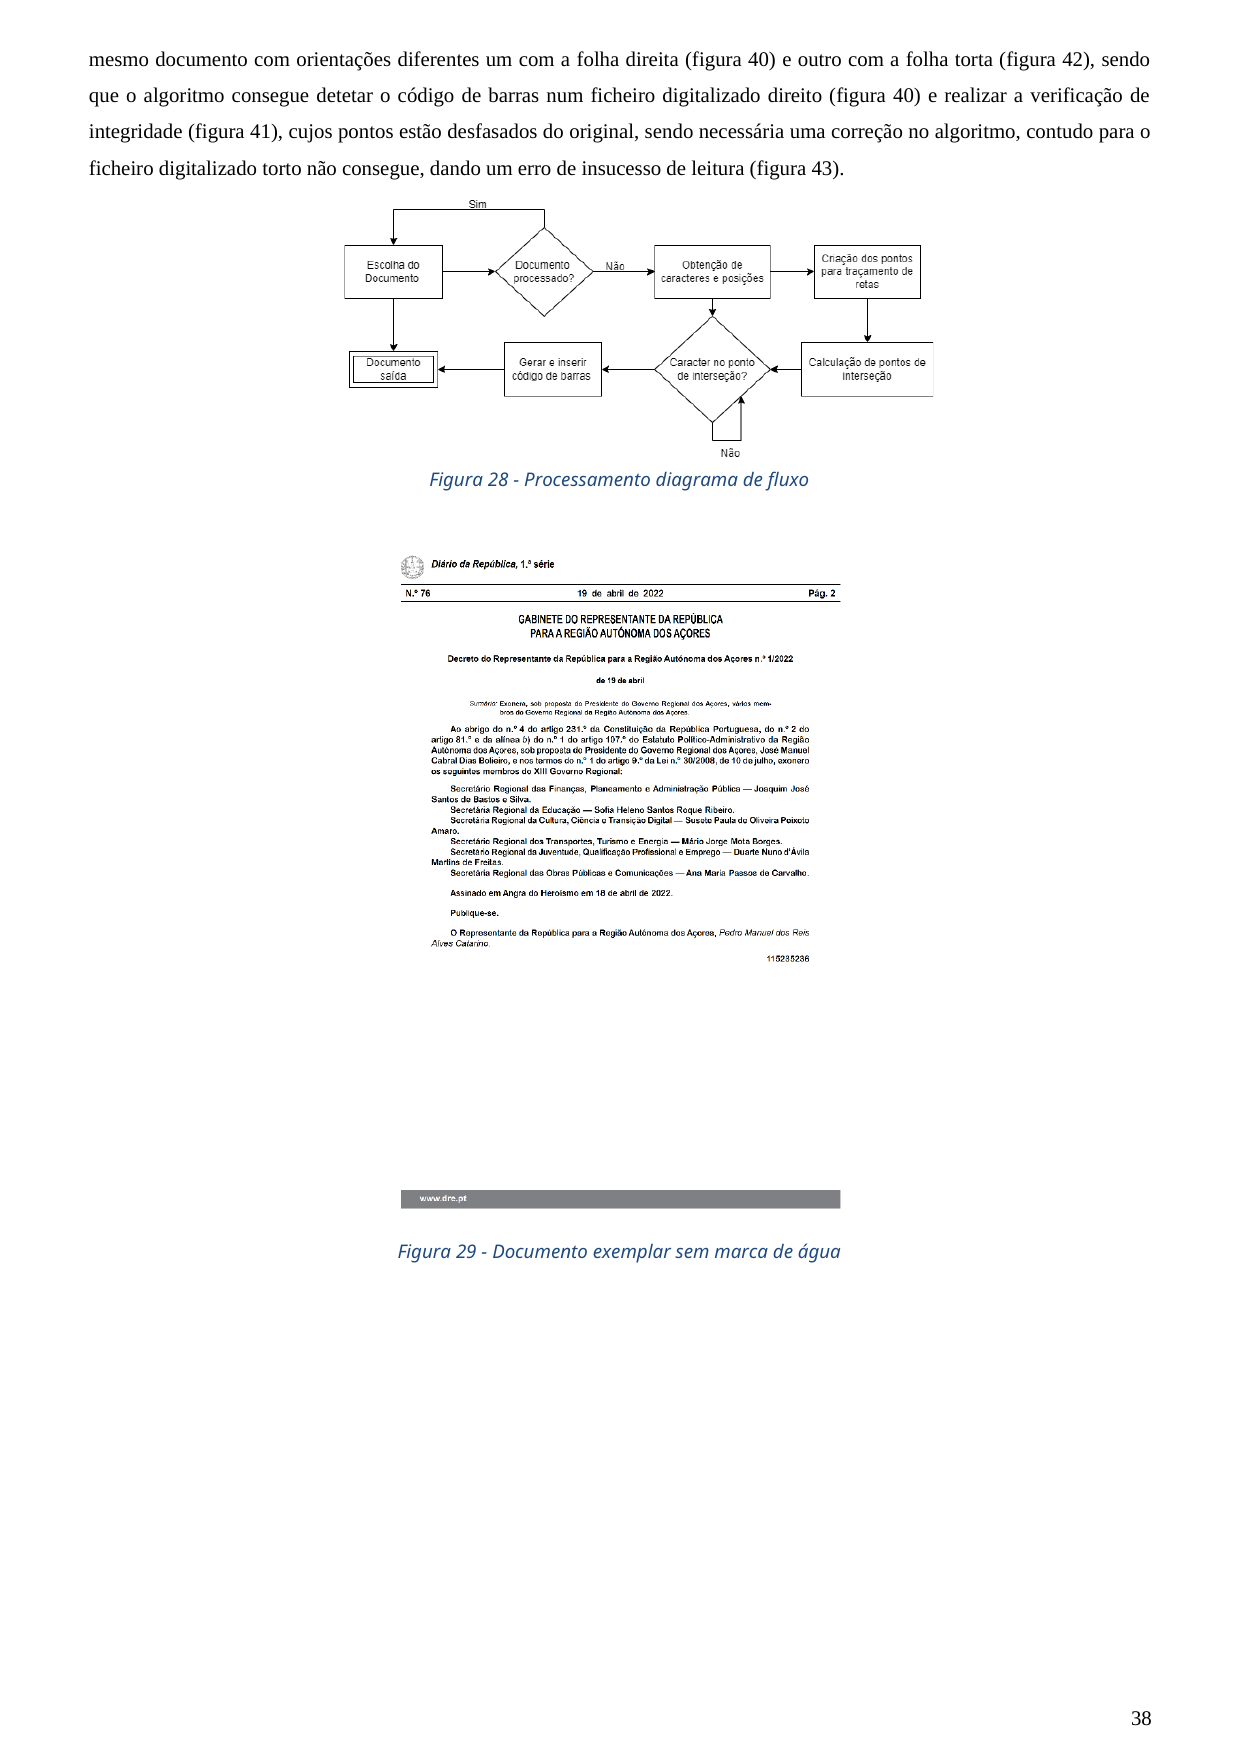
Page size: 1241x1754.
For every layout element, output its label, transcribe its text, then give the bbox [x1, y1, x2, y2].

picture [372, 536, 868, 1239]
picture [344, 191, 934, 467]
text Figura 29 - Documento exemplar sem marca de água [89, 1238, 1152, 1264]
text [89, 47, 1152, 179]
text Figura 28 - Processamento diagrama de fluxo [89, 466, 1152, 492]
